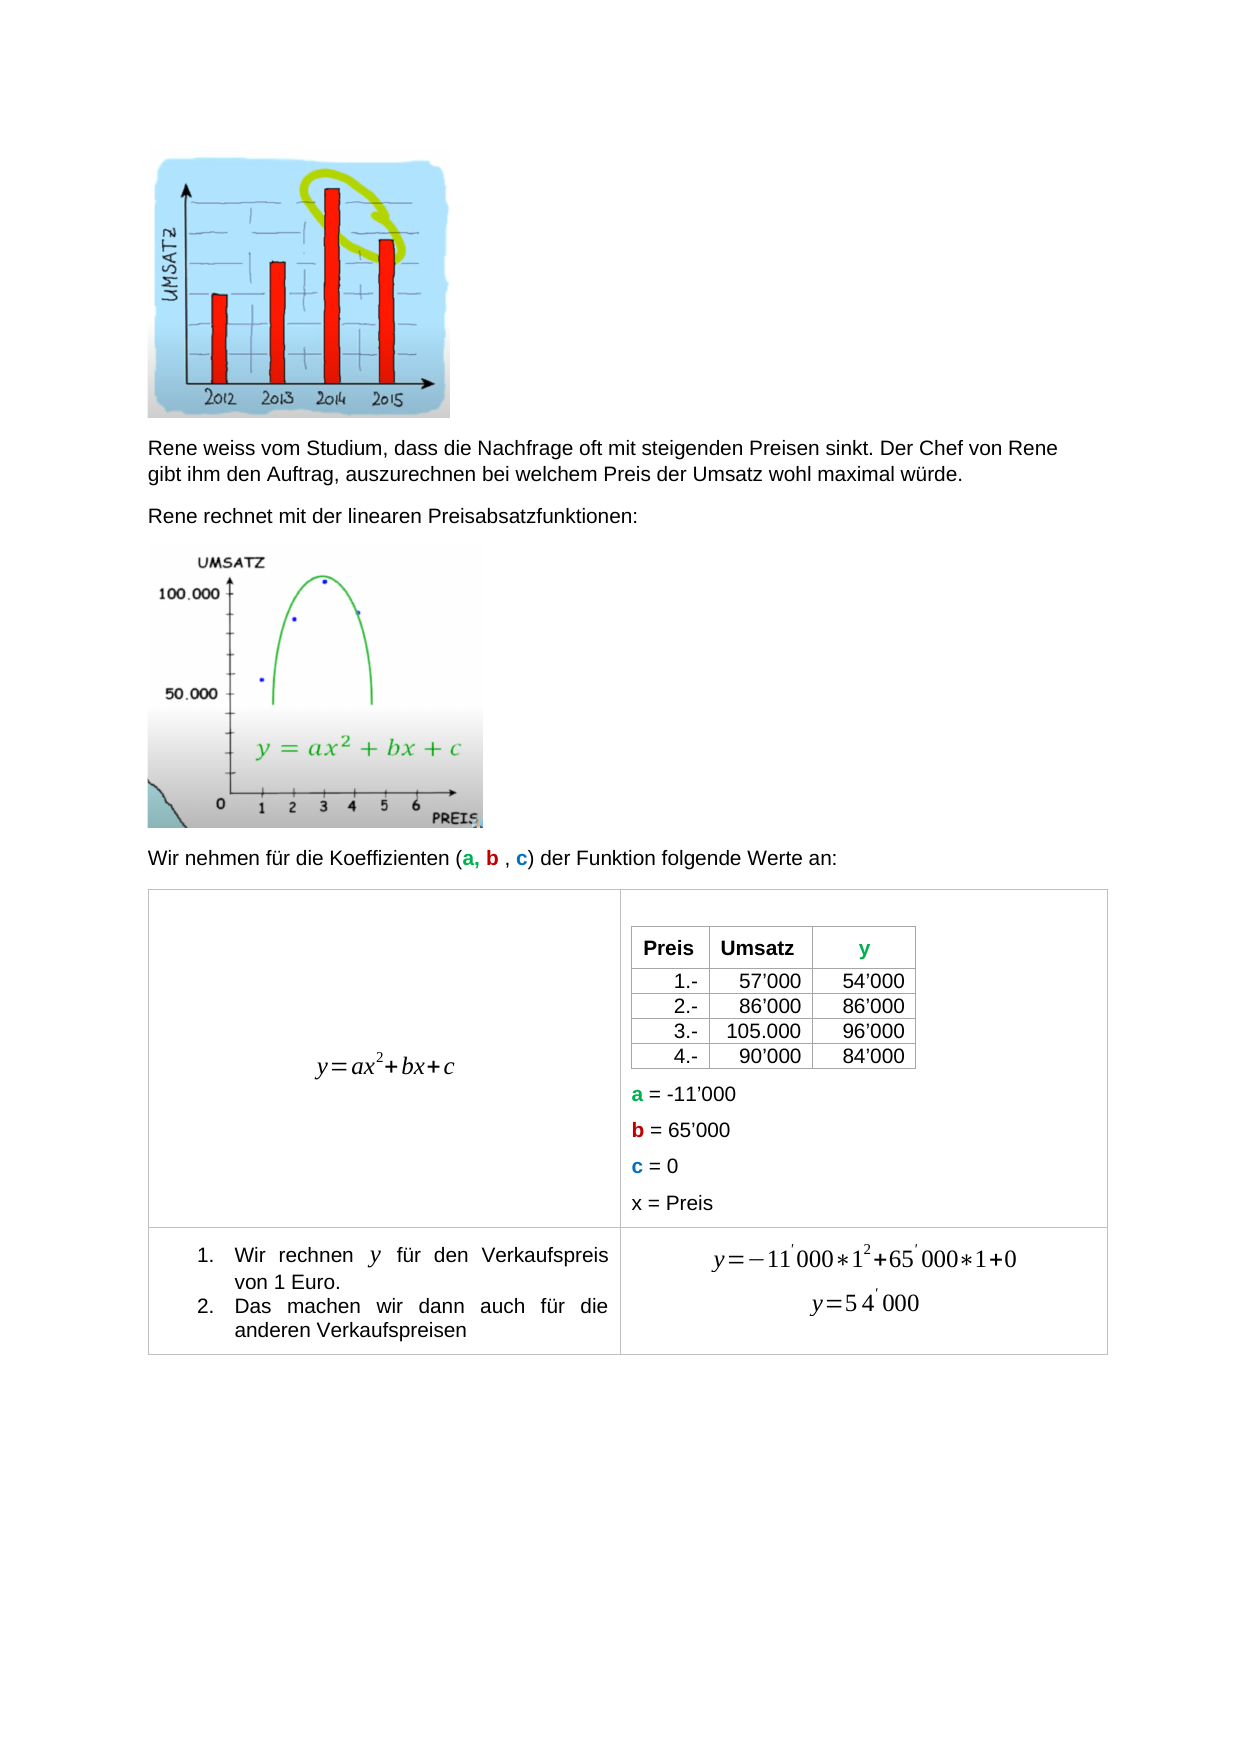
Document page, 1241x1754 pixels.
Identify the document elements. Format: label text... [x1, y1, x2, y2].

text Rene weiss vom Studium, dass die Nachfrage oft mit steigenden Preisen sinkt. Der Chef von Rene gibt ihm den Auftrag, auszurechnen bei welchem Preis der Umsatz wohl maximal würde. [148, 436, 1093, 486]
picture [147, 147, 450, 418]
table_header a = -11’000 b = 65’000 c = 0 x = Preis [621, 890, 1107, 1227]
text Wir nehmen für die Koeffizienten (a, b , c) der Funktion folgende Werte an: [148, 846, 1093, 870]
table_cell Wir rechnen für den Verkaufspreis von 1 Euro. Das machen wir dann auch für die anderen Verkaufspreisen [149, 1228, 620, 1354]
picture [147, 546, 483, 828]
text Rene rechnet mit der linearen Preisabsatzfunktionen: [148, 504, 1093, 528]
table_cell [621, 1228, 1107, 1354]
table_header [149, 890, 620, 1227]
